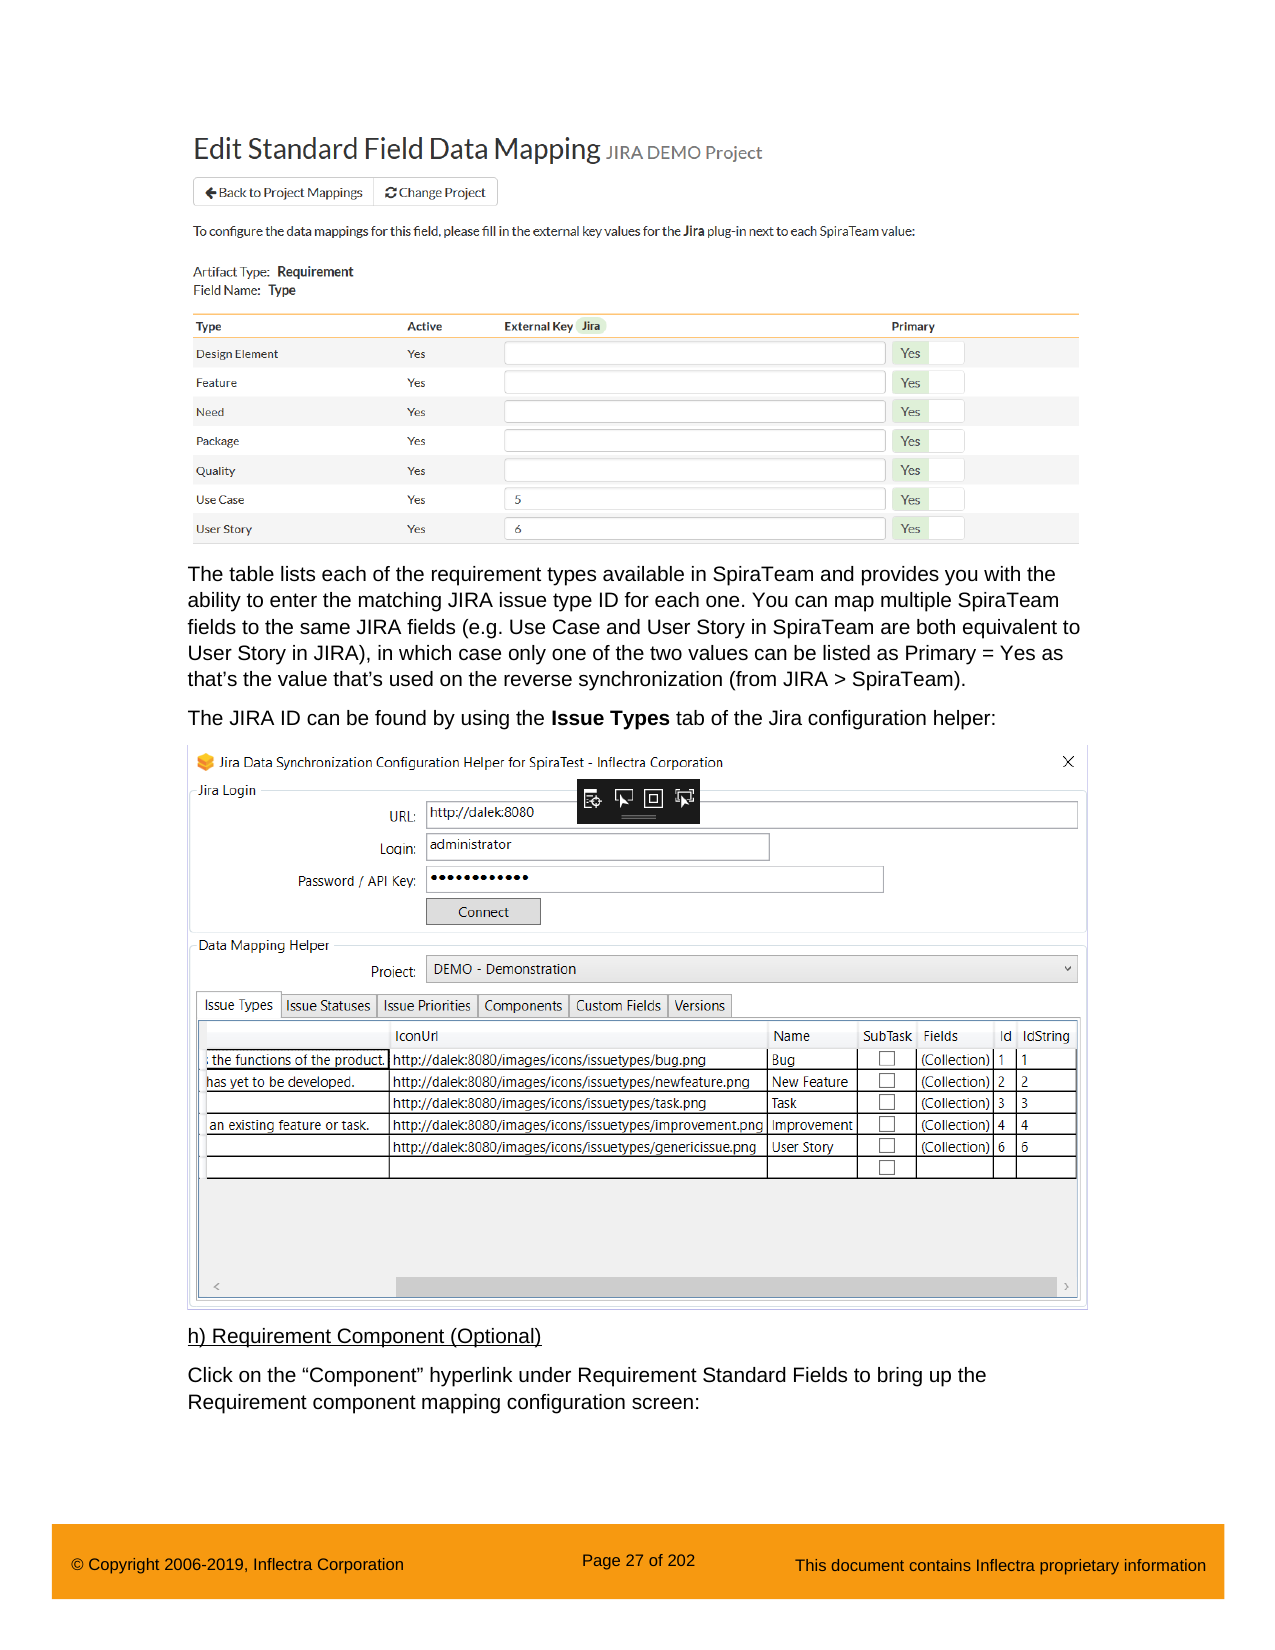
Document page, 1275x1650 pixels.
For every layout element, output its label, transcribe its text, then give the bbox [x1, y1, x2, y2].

text h) Requirement Component (Optional) [187, 1324, 1087, 1348]
picture [187, 135, 1088, 547]
picture [187, 745, 1088, 1310]
text The JIRA ID can be found by using the Issue Types tab of the Jira configuration helper: [187, 706, 1087, 730]
text Click on the “Component” hyperlink under Requirement Standard Fields to bring up the Requirement component mapping configuration screen: [187, 1363, 1087, 1413]
text The table lists each of the requirement types available in SpiraTeam and provides you with the ability to enter the matching JIRA issue type ID for each one. You can map multiple SpiraTeam fields to the same JIRA fields (e.g. Use Case and User Story in SpiraTeam are both equivalent to User Story in JIRA), in which case only one of the two values can be listed as Primary = Yes as that’s the value that’s used on the reverse synchronization (from JIRA > SpiraTeam). [187, 562, 1087, 691]
